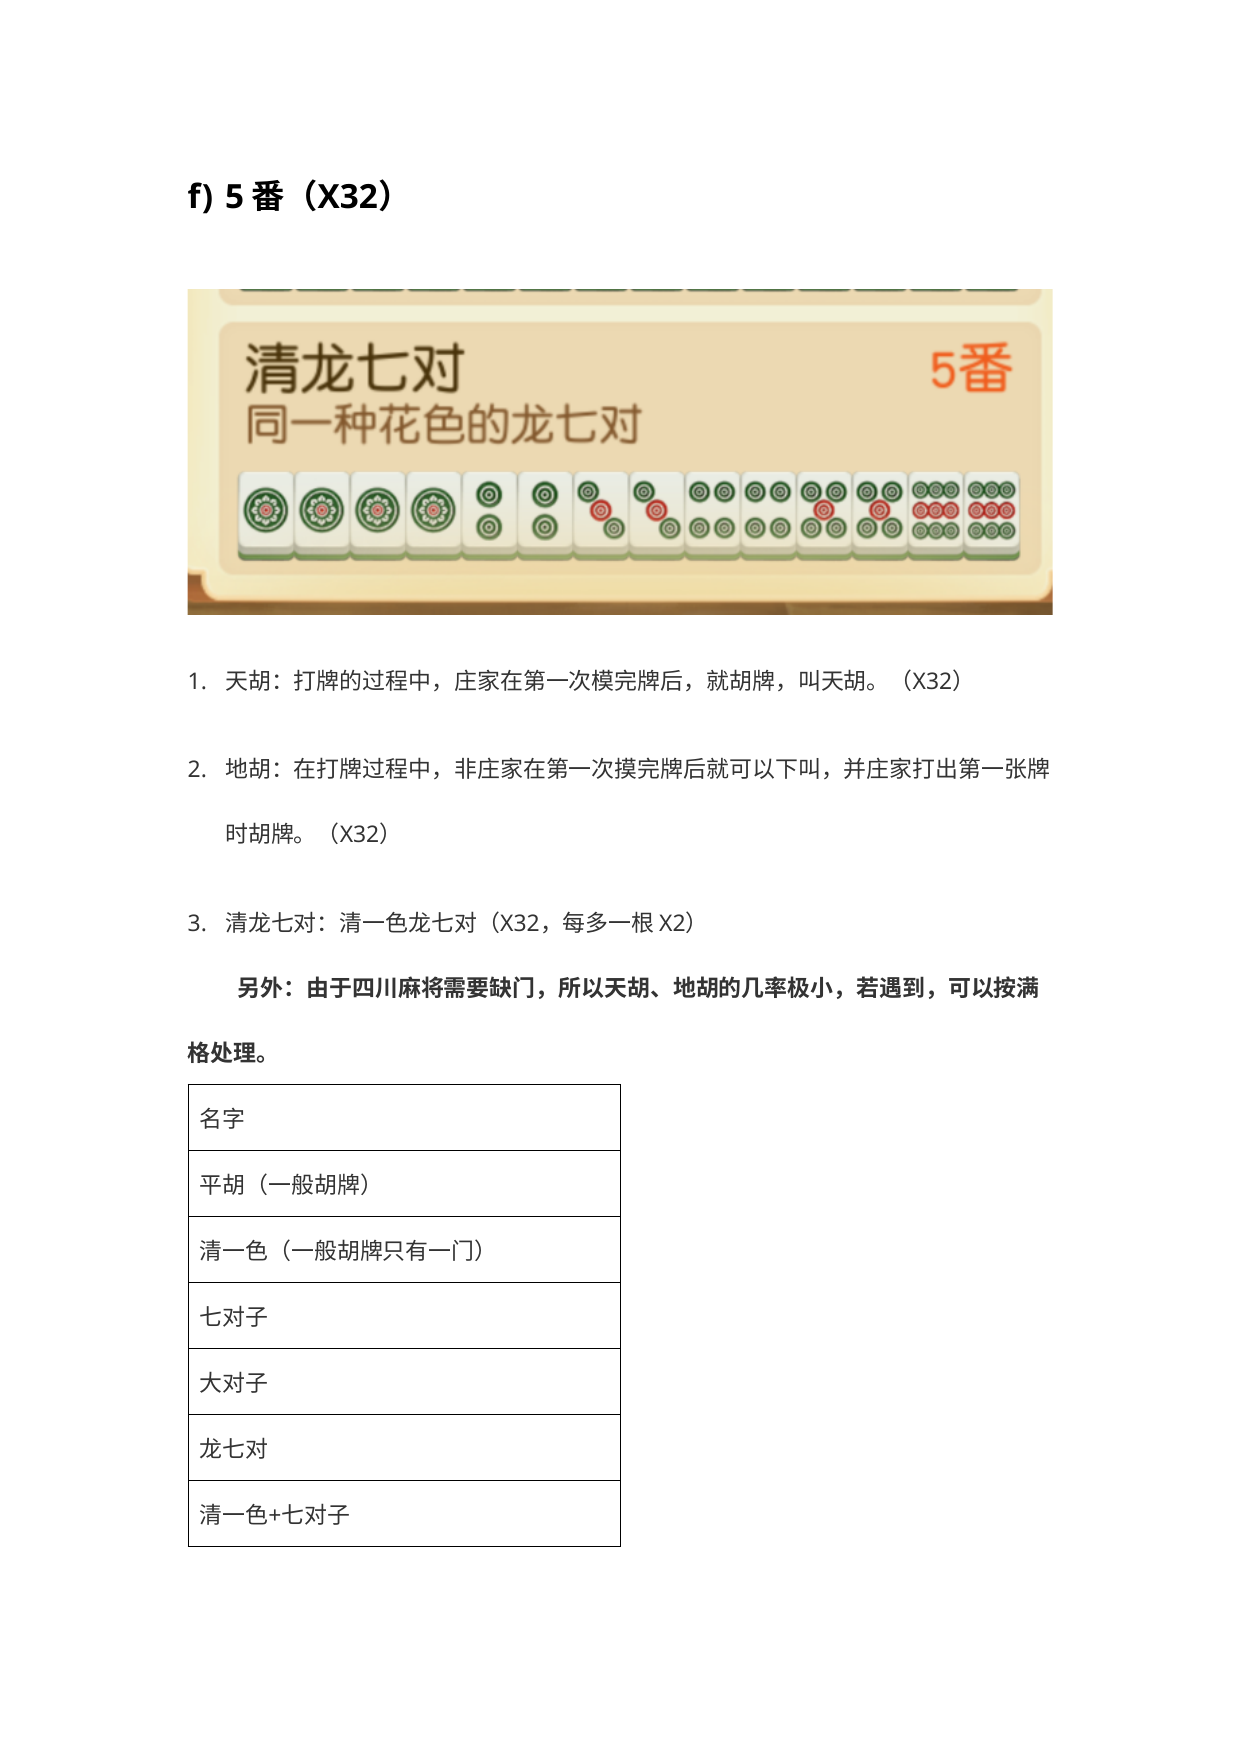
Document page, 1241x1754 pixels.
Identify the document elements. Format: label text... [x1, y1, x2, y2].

list 天胡：打牌的过程中，庄家在第一次模完牌后，就胡牌，叫天胡。（X32） [187, 647, 1053, 712]
table_cell 平胡（一般胡牌） [189, 1151, 620, 1216]
table_cell 大对子 [189, 1349, 620, 1414]
subtitle 5番（X32） [187, 162, 1053, 227]
list 清龙七对：清一色龙七对（X32，每多一根X2） [187, 889, 1053, 954]
text 另外：由于四川麻将需要缺门，所以天胡、地胡的几率极小，若遇到，可以按满格处理。 [187, 954, 1053, 1084]
table_cell 七对子 [189, 1283, 620, 1348]
table_header 名字 [189, 1085, 620, 1150]
list 地胡：在打牌过程中，非庄家在第一次摸完牌后就可以下叫，并庄家打出第一张牌时胡牌。（X32） [187, 735, 1053, 865]
table_cell 龙七对 [189, 1415, 620, 1480]
table_cell 清一色+七对子 [189, 1481, 620, 1546]
picture [187, 289, 1053, 615]
table_cell 清一色（一般胡牌只有一门） [189, 1217, 620, 1282]
